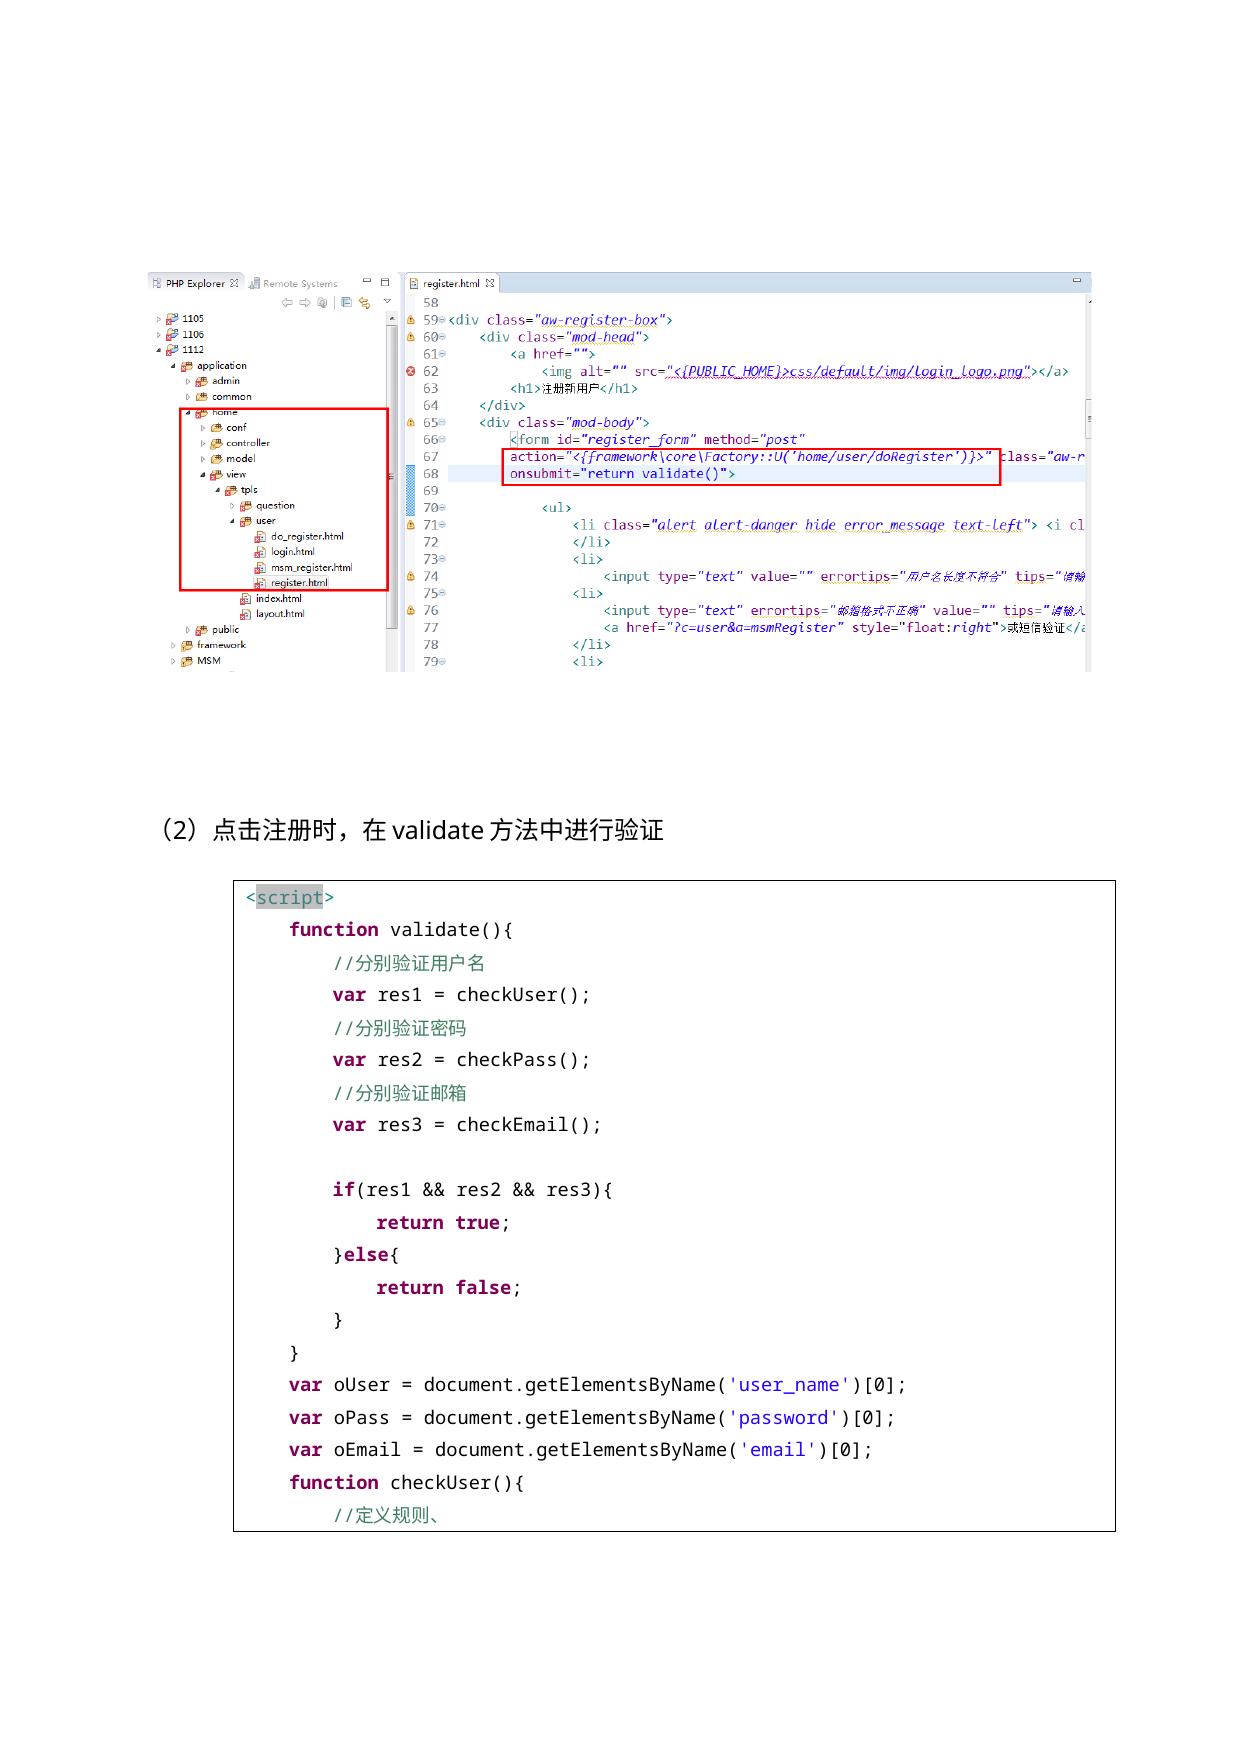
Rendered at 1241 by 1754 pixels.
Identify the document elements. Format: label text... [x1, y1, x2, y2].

text （2）点击注册时，在validate方法中进行验证 [148, 796, 1092, 861]
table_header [234, 881, 1115, 1531]
picture [147, 272, 1092, 672]
